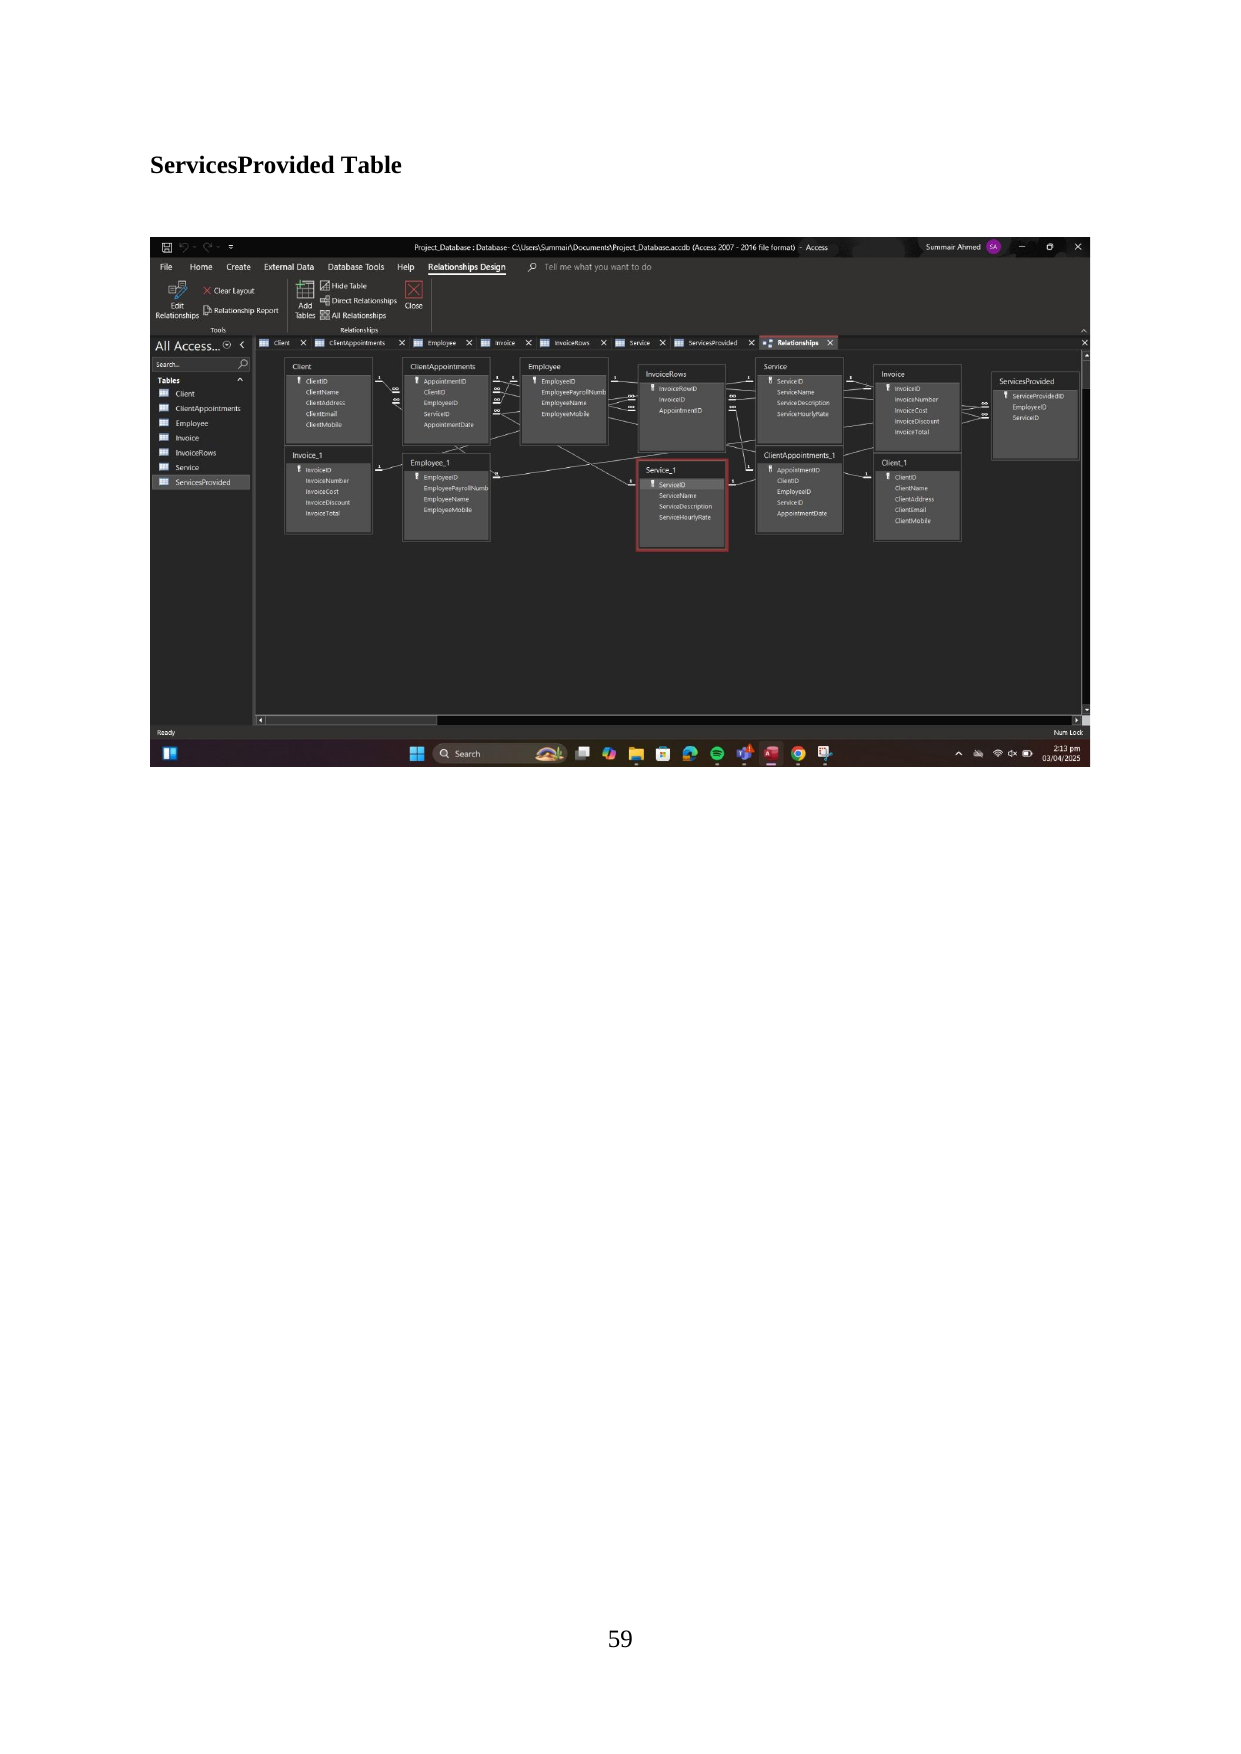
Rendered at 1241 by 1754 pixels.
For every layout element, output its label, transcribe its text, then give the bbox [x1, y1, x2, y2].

text ServicesProvided Table [150, 150, 1090, 179]
picture [150, 237, 1091, 767]
